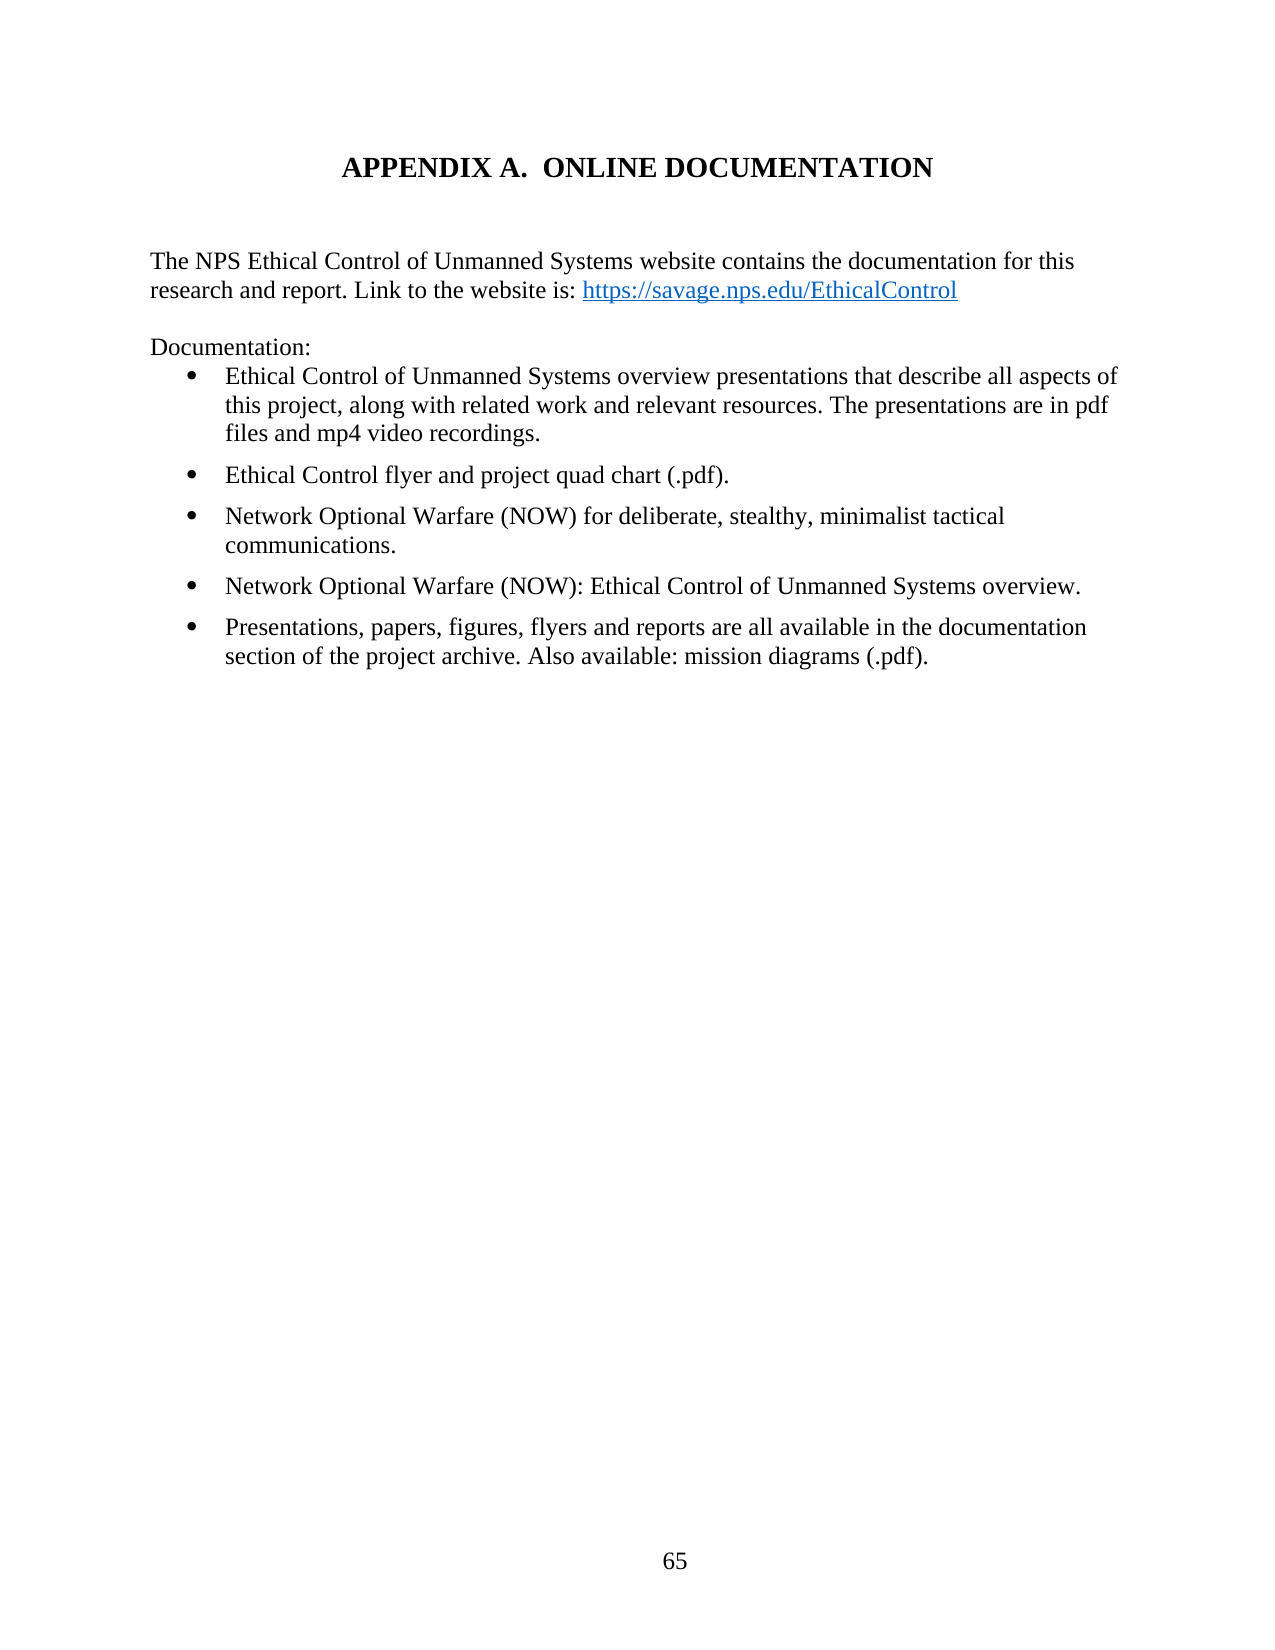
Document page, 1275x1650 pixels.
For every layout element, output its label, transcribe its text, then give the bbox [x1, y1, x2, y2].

list Network Optional Warfare (NOW) for deliberate, stealthy, minimalist tactical communications. [187, 501, 1125, 558]
text The NPS Ethical Control of Unmanned Systems website contains the documentation for this research and report. Link to the website is: https://savage.nps.edu/EthicalControl [150, 246, 1125, 303]
list Ethical Control of Unmanned Systems overview presentations that describe all aspects of this project, along with related work and relevant resources. The presentations are in pdf files and mp4 video recordings. [187, 361, 1125, 447]
subtitle APPENDIX A. Online Documentation [150, 150, 1125, 183]
text Documentation: [150, 332, 1125, 361]
list Presentations, papers, figures, flyers and reports are all available in the documentation section of the project archive. Also available: mission diagrams (.pdf). [187, 612, 1125, 670]
list Ethical Control flyer and project quad chart (.pdf). [187, 460, 1125, 488]
list Network Optional Warfare (NOW): Ethical Control of Unmanned Systems overview. [187, 571, 1125, 600]
